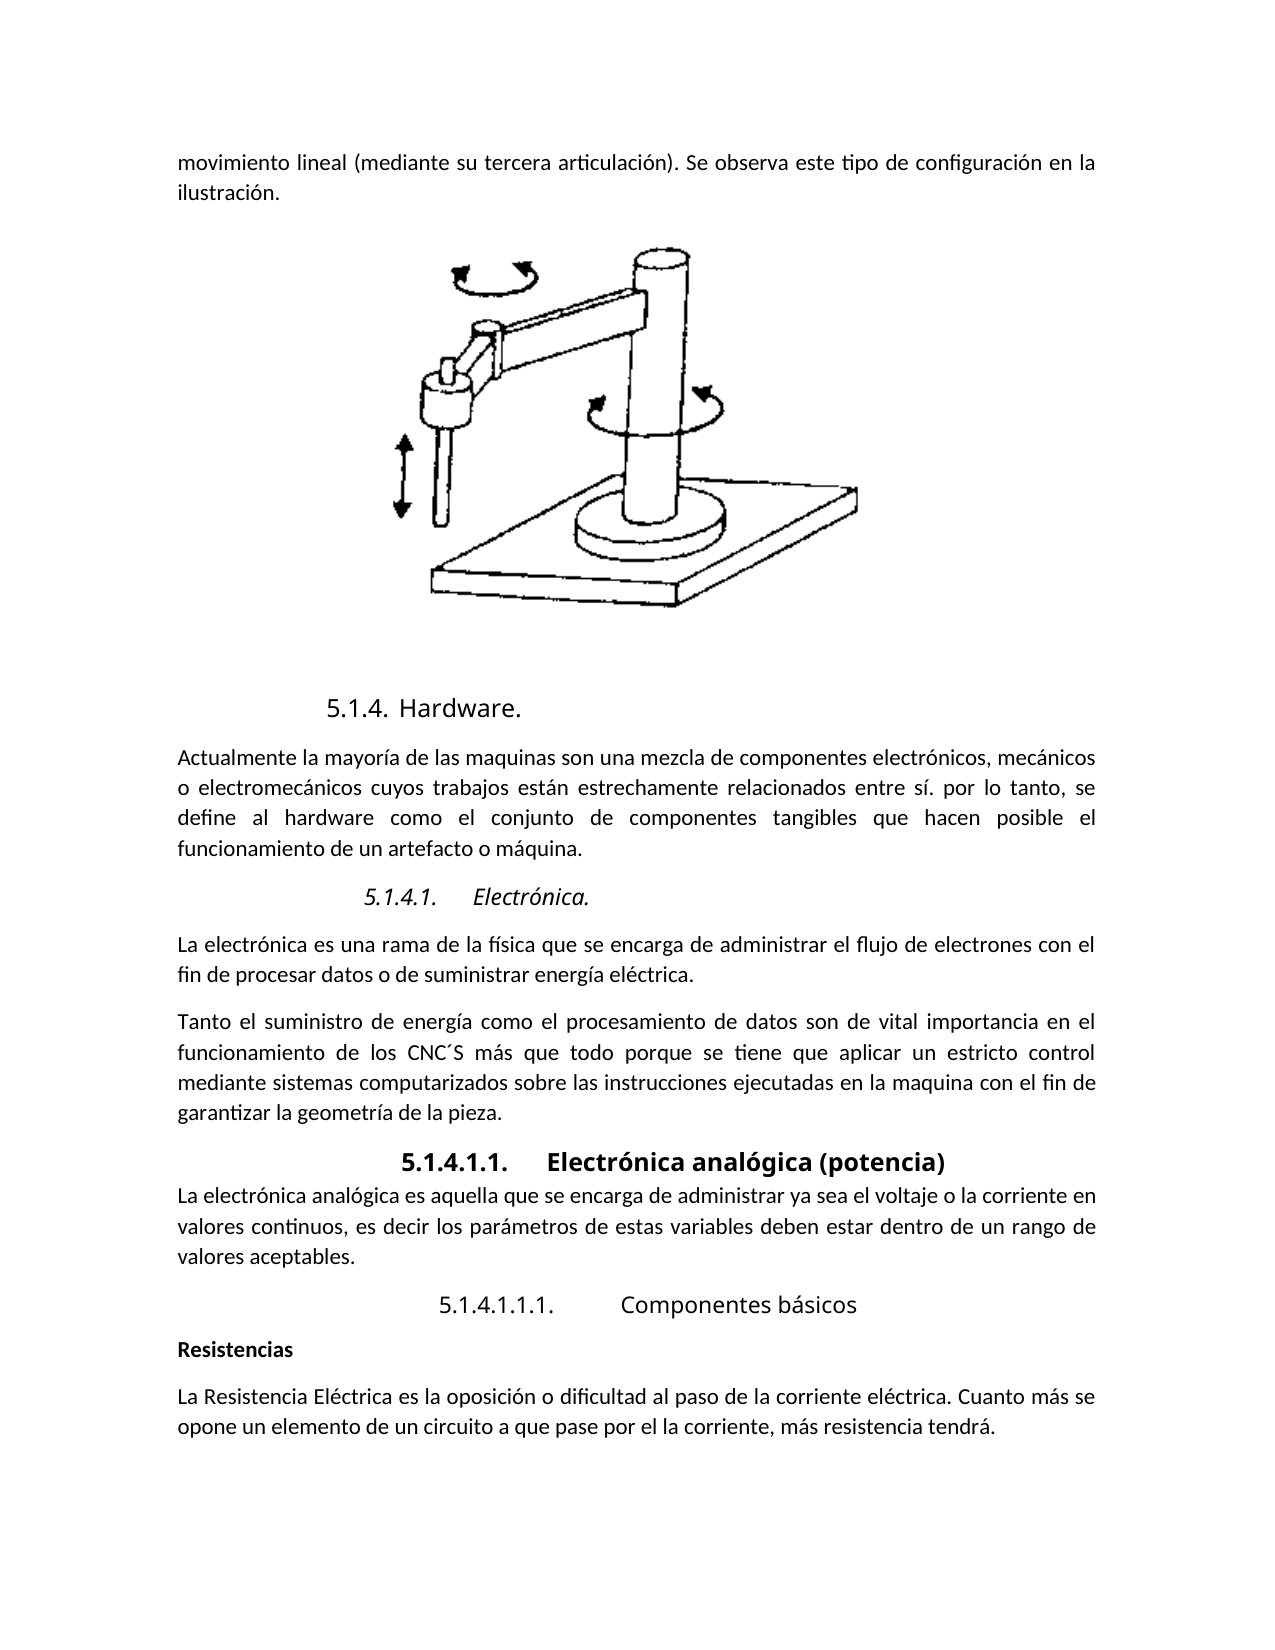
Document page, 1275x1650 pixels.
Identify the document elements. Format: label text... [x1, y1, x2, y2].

subtitle Electrónica. [363, 881, 1098, 912]
picture [356, 224, 919, 625]
subtitle Electrónica analógica (potencia) [401, 1145, 1098, 1179]
text Tanto el suministro de energía como el procesamiento de datos son de vital importancia en el funcionamiento de los CNC´S más que todo porque se tiene que aplicar un estricto control mediante sistemas computarizados sobre las instrucciones ejecutadas en la maquina con el fin de garantizar la geometría de la pieza. [177, 1007, 1098, 1126]
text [177, 148, 1098, 206]
text Resistencias [177, 1335, 1098, 1363]
subtitle Hardware. [326, 690, 1098, 724]
text La electrónica analógica es aquella que se encarga de administrar ya sea el voltaje o la corriente en valores continuos, es decir los parámetros de estas variables deben estar dentro de un rango de valores aceptables. [177, 1182, 1098, 1270]
subtitle Componentes básicos [438, 1289, 1098, 1320]
text Actualmente la mayoría de las maquinas son una mezcla de componentes electrónicos, mecánicos o electromecánicos cuyos trabajos están estrechamente relacionados entre sí. por lo tanto, se define al hardware como el conjunto de componentes tangibles que hacen posible el funcionamiento de un artefacto o máquina. [177, 743, 1098, 862]
text La electrónica es una rama de la física que se encarga de administrar el flujo de electrones con el fin de procesar datos o de suministrar energía eléctrica. [177, 930, 1098, 988]
text La Resistencia Eléctrica es la oposición o dificultad al paso de la corriente eléctrica. Cuanto más se opone un elemento de un circuito a que pase por el la corriente, más resistencia tendrá. [177, 1382, 1098, 1440]
